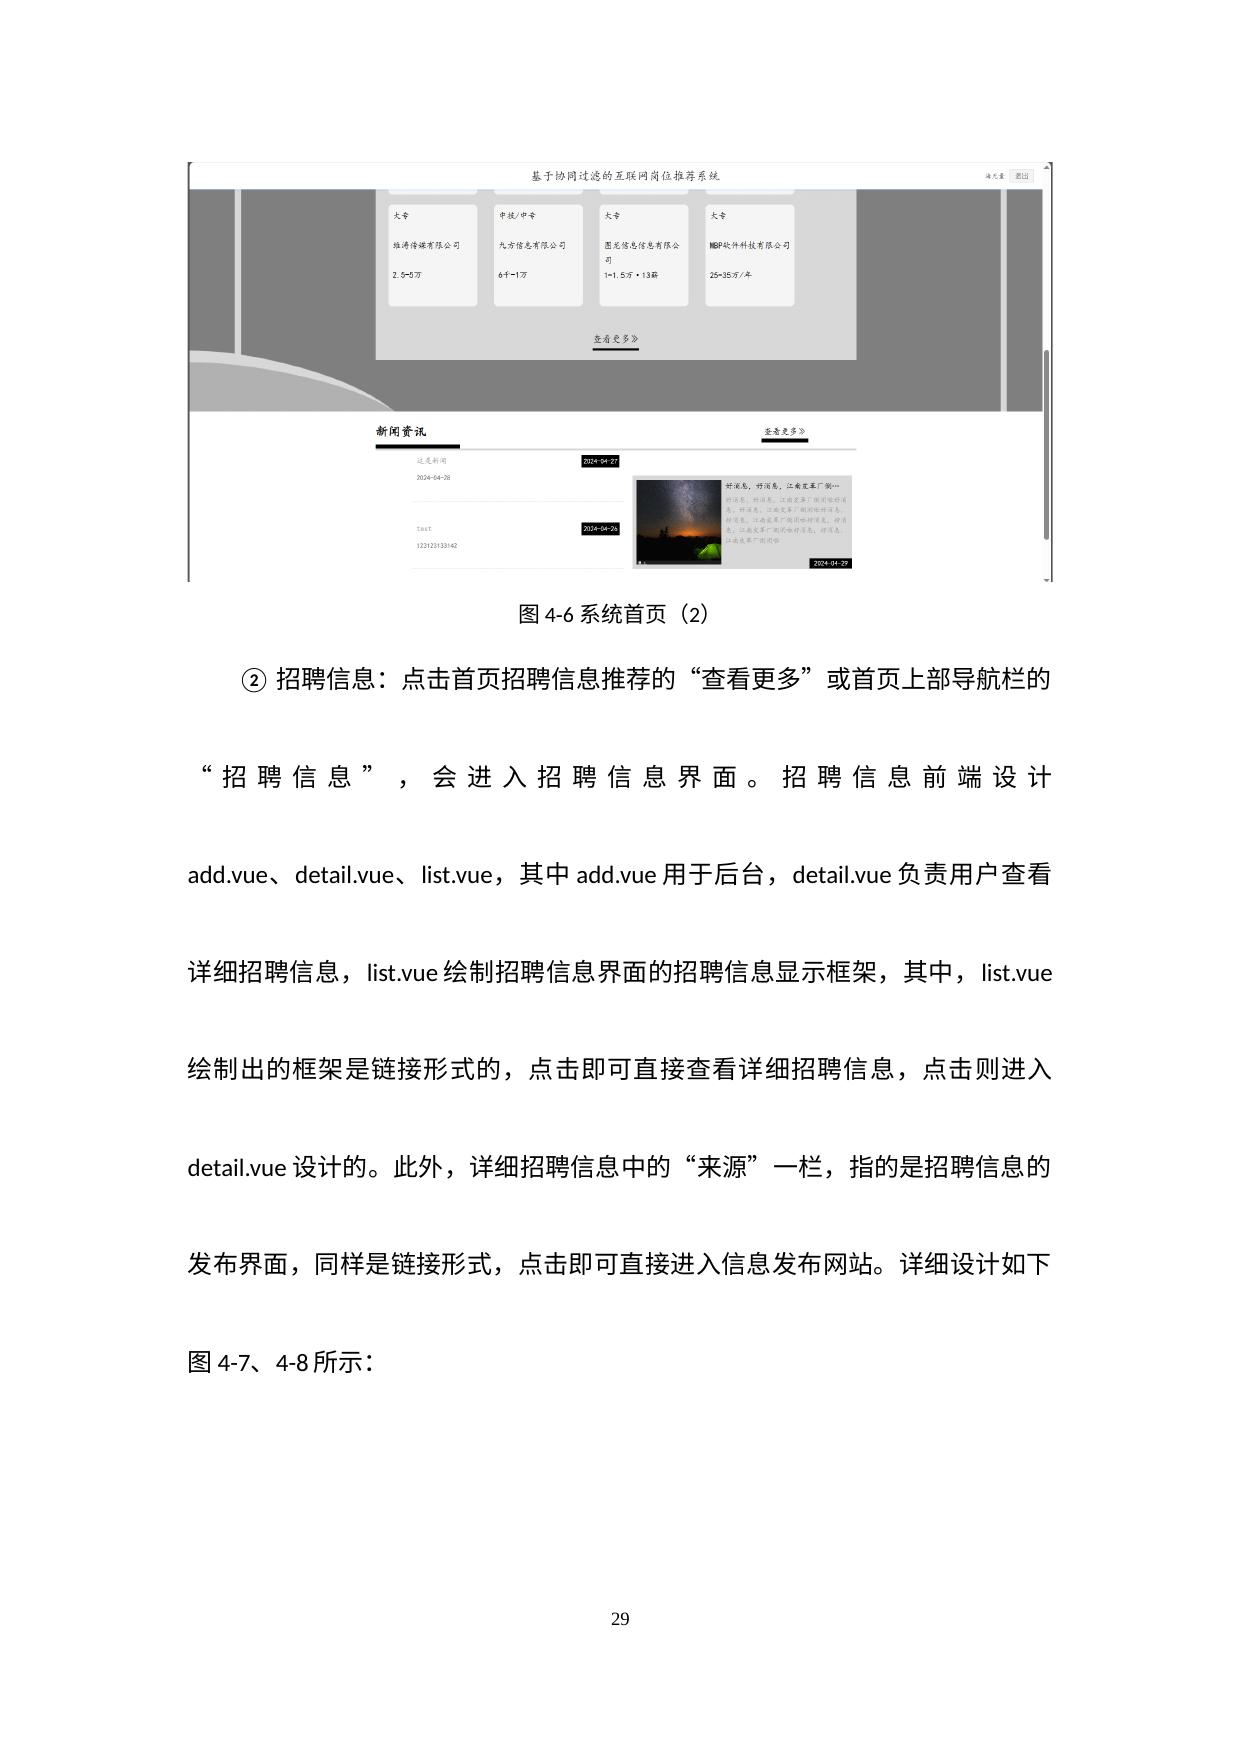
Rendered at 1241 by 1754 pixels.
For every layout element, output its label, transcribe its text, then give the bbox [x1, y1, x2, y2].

text 图4-6 系统首页（2） [187, 597, 1053, 629]
picture [187, 162, 1053, 582]
text ② 招聘信息：点击首页招聘信息推荐的“查看更多”或首页上部导航栏的“招聘信息”，会进入招聘信息界面。招聘信息前端设计add.vue、detail.vue、list.vue，其中add.vue用于后台，detail.vue负责用户查看详细招聘信息，list.vue绘制招聘信息界面的招聘信息显示框架，其中，list.vue绘制出的框架是链接形式的，点击即可直接查看详细招聘信息，点击则进入detail.vue设计的。此外，详细招聘信息中的“来源”一栏，指的是招聘信息的发布界面，同样是链接形式，点击即可直接进入信息发布网站。详细设计如下图4-7、4-8所示： [187, 645, 1053, 1393]
